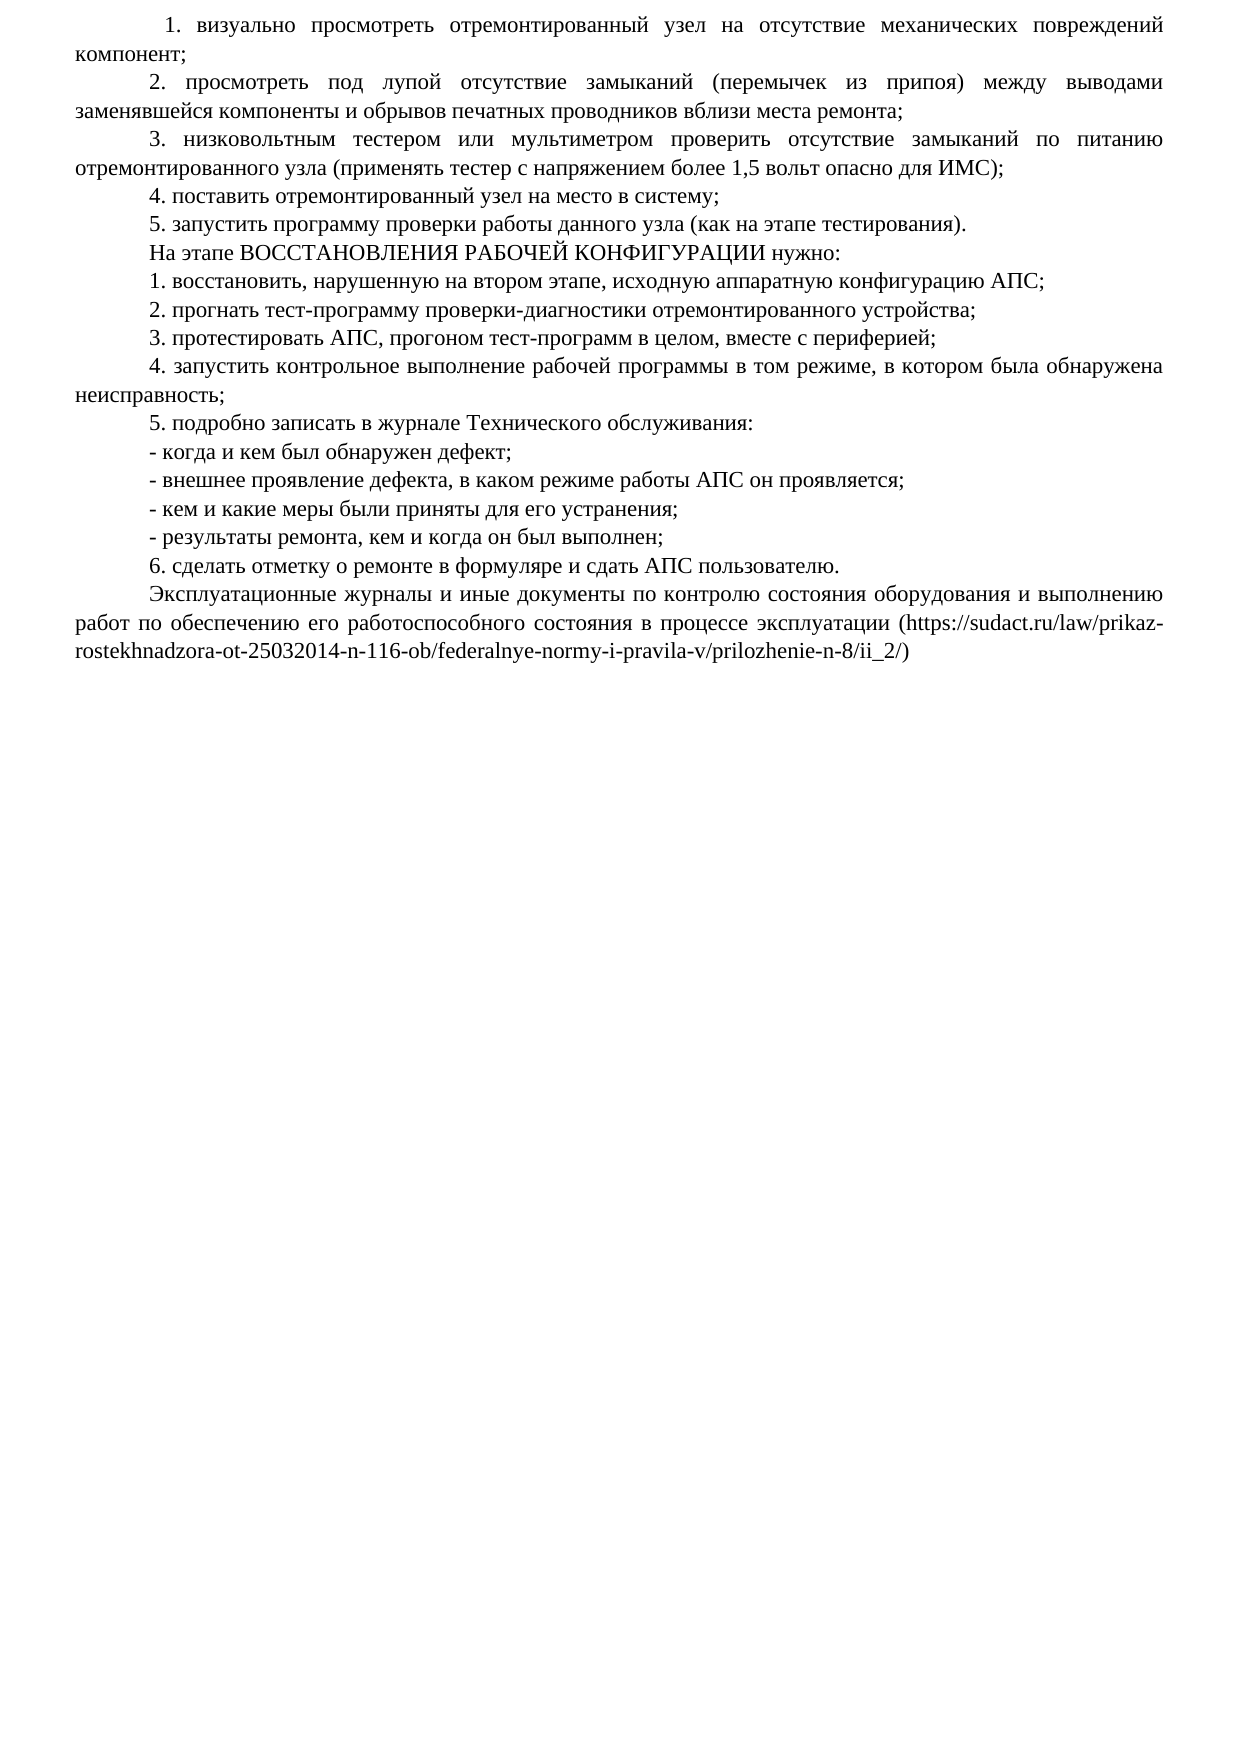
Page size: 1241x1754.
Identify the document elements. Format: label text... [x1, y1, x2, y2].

text 5. подробно записать в журнале Технического обслуживания: [75, 409, 1165, 436]
text 6. сделать отметку о ремонте в формуляре и сдать АПС пользователю. [75, 552, 1165, 578]
text 2. просмотреть под лупой отсутствие замыканий (перемычек из припоя) между выводами заменявшейся компоненты и обрывов печатных проводников вблизи места ремонта; [75, 68, 1165, 123]
text 1. восстановить, нарушенную на втором этапе, исходную аппаратную конфигурацию АПС; [75, 267, 1165, 294]
text - когда и кем был обнаружен дефект; [75, 438, 1165, 464]
text 5. запустить программу проверки работы данного узла (как на этапе тестирования). [75, 210, 1165, 237]
text 2. прогнать тест-программу проверки-диагностики отремонтированного устройства; [75, 296, 1165, 322]
text - кем и какие меры были приняты для его устранения; [75, 495, 1165, 521]
text 3. низковольтным тестером или мультиметром проверить отсутствие замыканий по питанию отремонтированного узла (применять тестер с напряжением более 1,5 вольт опасно для ИМС); [75, 125, 1165, 180]
text - внешнее проявление дефекта, в каком режиме работы АПС он проявляется; [75, 466, 1165, 493]
text 4. запустить контрольное выполнение рабочей программы в том режиме, в котором была обнаружена неисправность; [75, 353, 1165, 407]
text 1. визуально просмотреть отремонтированный узел на отсутствие механических повреждений компонент; [75, 11, 1165, 66]
text На этапе ВОССТАНОВЛЕНИЯ РАБОЧЕЙ КОНФИГУРАЦИИ нужно: [75, 239, 1165, 265]
text 4. поставить отремонтированный узел на место в систему; [75, 182, 1165, 208]
text 3. протестировать АПС, прогоном тест-программ в целом, вместе с периферией; [75, 324, 1165, 351]
text Эксплуатационные журналы и иные документы по контролю состояния оборудования и выполнению работ по обеспечению его работоспособного состояния в процессе эксплуатации (https://sudact.ru/law/prikaz-rostekhnadzora-ot-25032014-n-116-ob/federalnye-normy-i-pravila-v/prilozhenie-n-8/ii_2/) [75, 580, 1165, 663]
text - результаты ремонта, кем и когда он был выполнен; [75, 523, 1165, 549]
